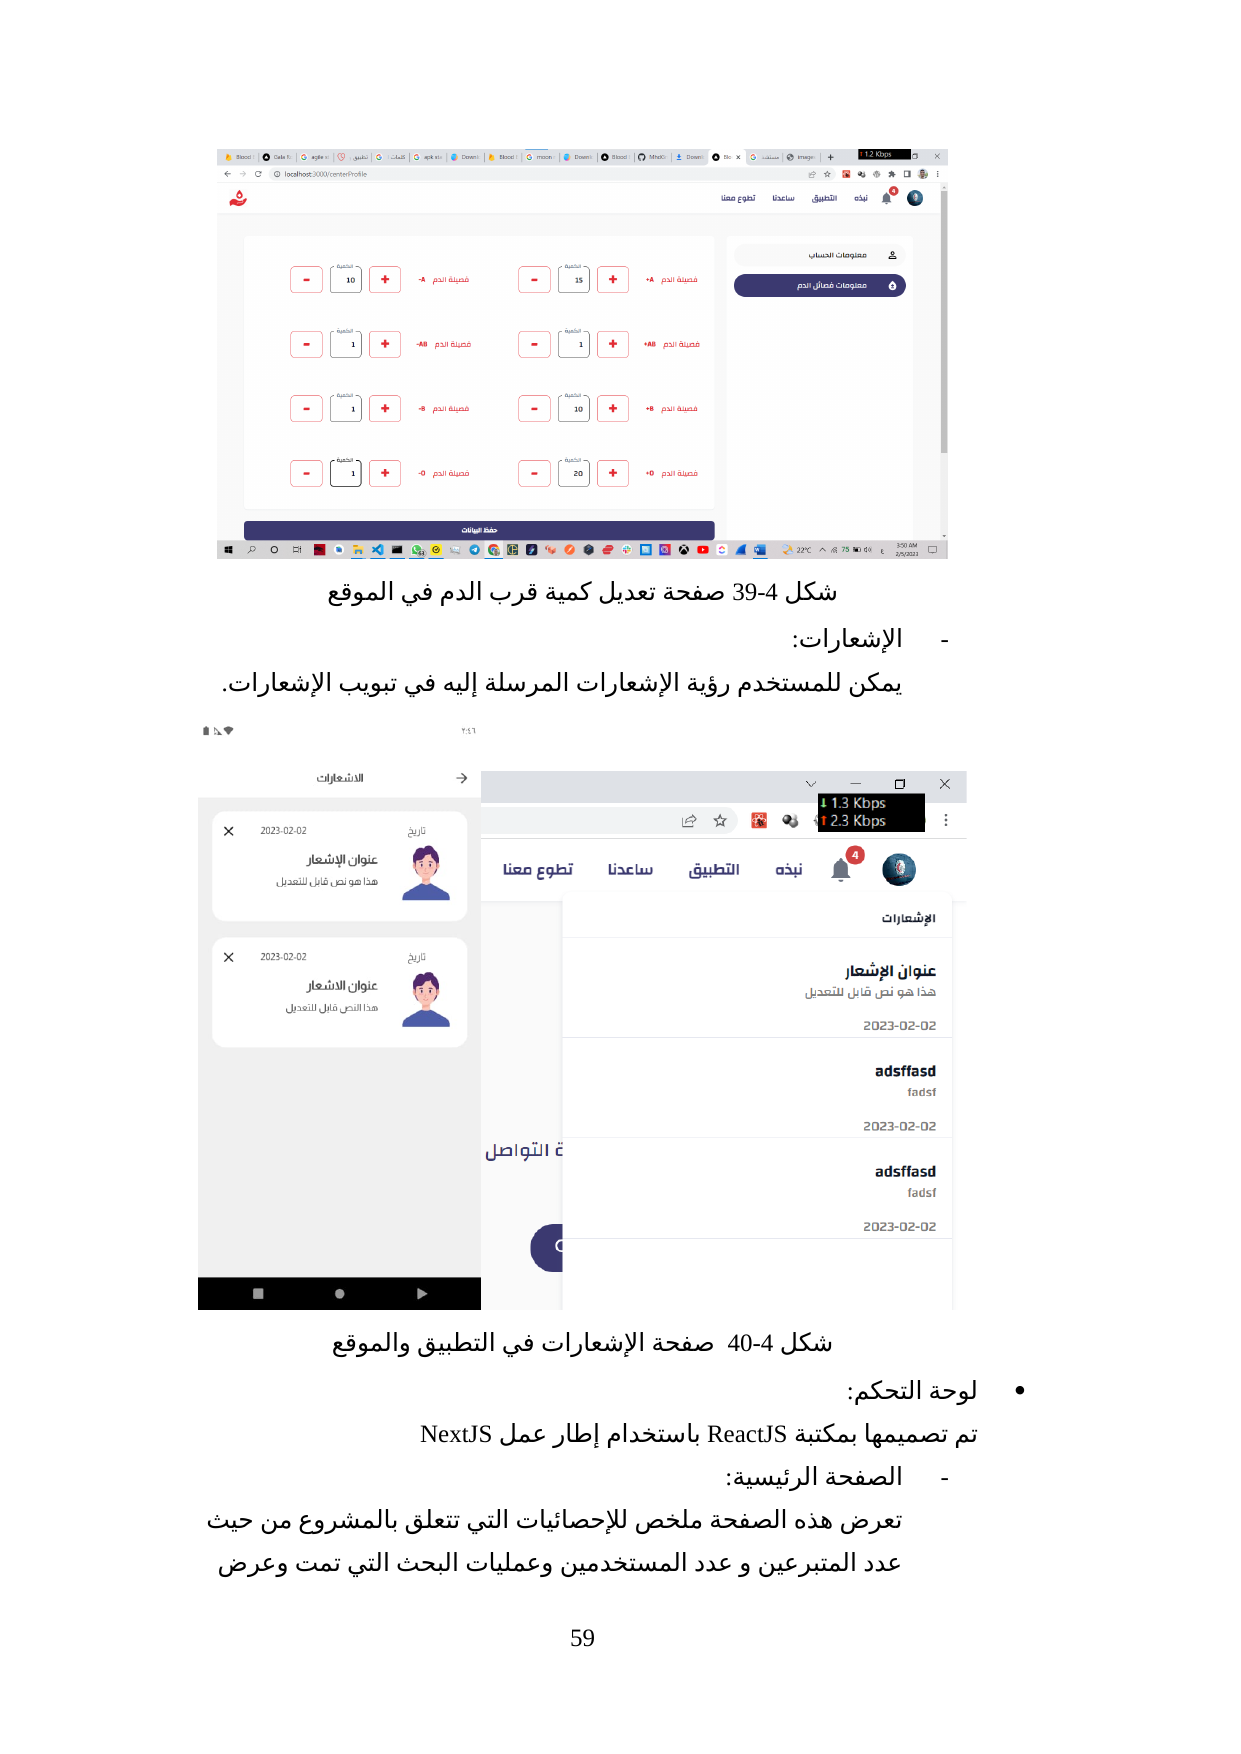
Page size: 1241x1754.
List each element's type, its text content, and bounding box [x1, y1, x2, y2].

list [187, 1505, 903, 1577]
list لوحة التحكم: [187, 1376, 1016, 1404]
list يمكن للمستخدم رؤية الإشعارات المرسلة إليه في تبويب الإشعارات. [187, 668, 903, 696]
list الإشعارات: [187, 624, 941, 653]
list تم تصميمها بمكتبة ReactJS باستخدام إطار عمل NextJS [187, 1419, 978, 1448]
picture [217, 149, 948, 559]
list الصفحة الرئيسية: [187, 1462, 941, 1491]
picture [198, 714, 967, 1310]
